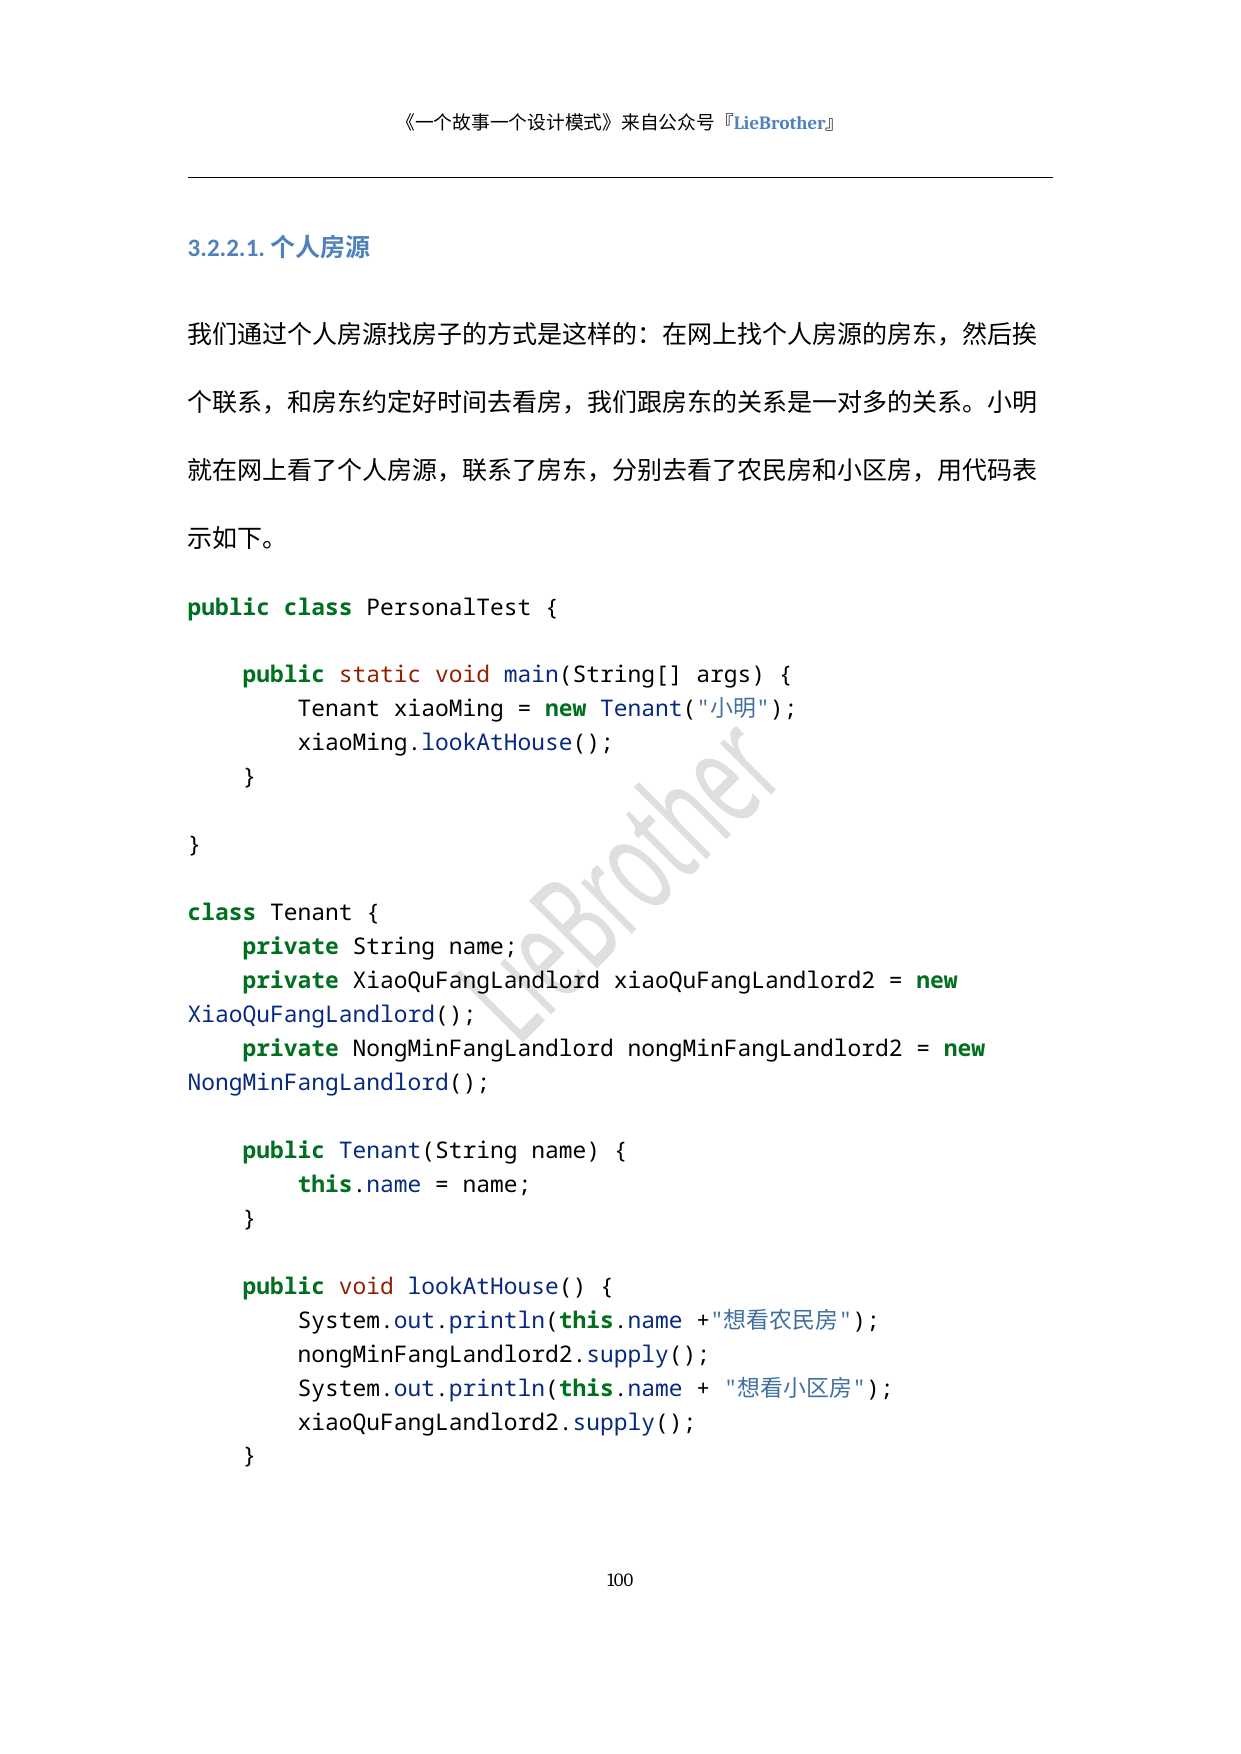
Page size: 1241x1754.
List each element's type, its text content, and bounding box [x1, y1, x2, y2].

text 我们通过个人房源找房子的方式是这样的：在网上找个人房源的房东，然后挨个联系，和房东约定好时间去看房，我们跟房东的关系是一对多的关系。小明就在网上看了个人房源，联系了房东，分别去看了农民房和小区房，用代码表示如下。 [187, 299, 1053, 570]
subtitle 3.2.2.1. 个人房源 [187, 212, 1053, 280]
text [187, 589, 1053, 1472]
